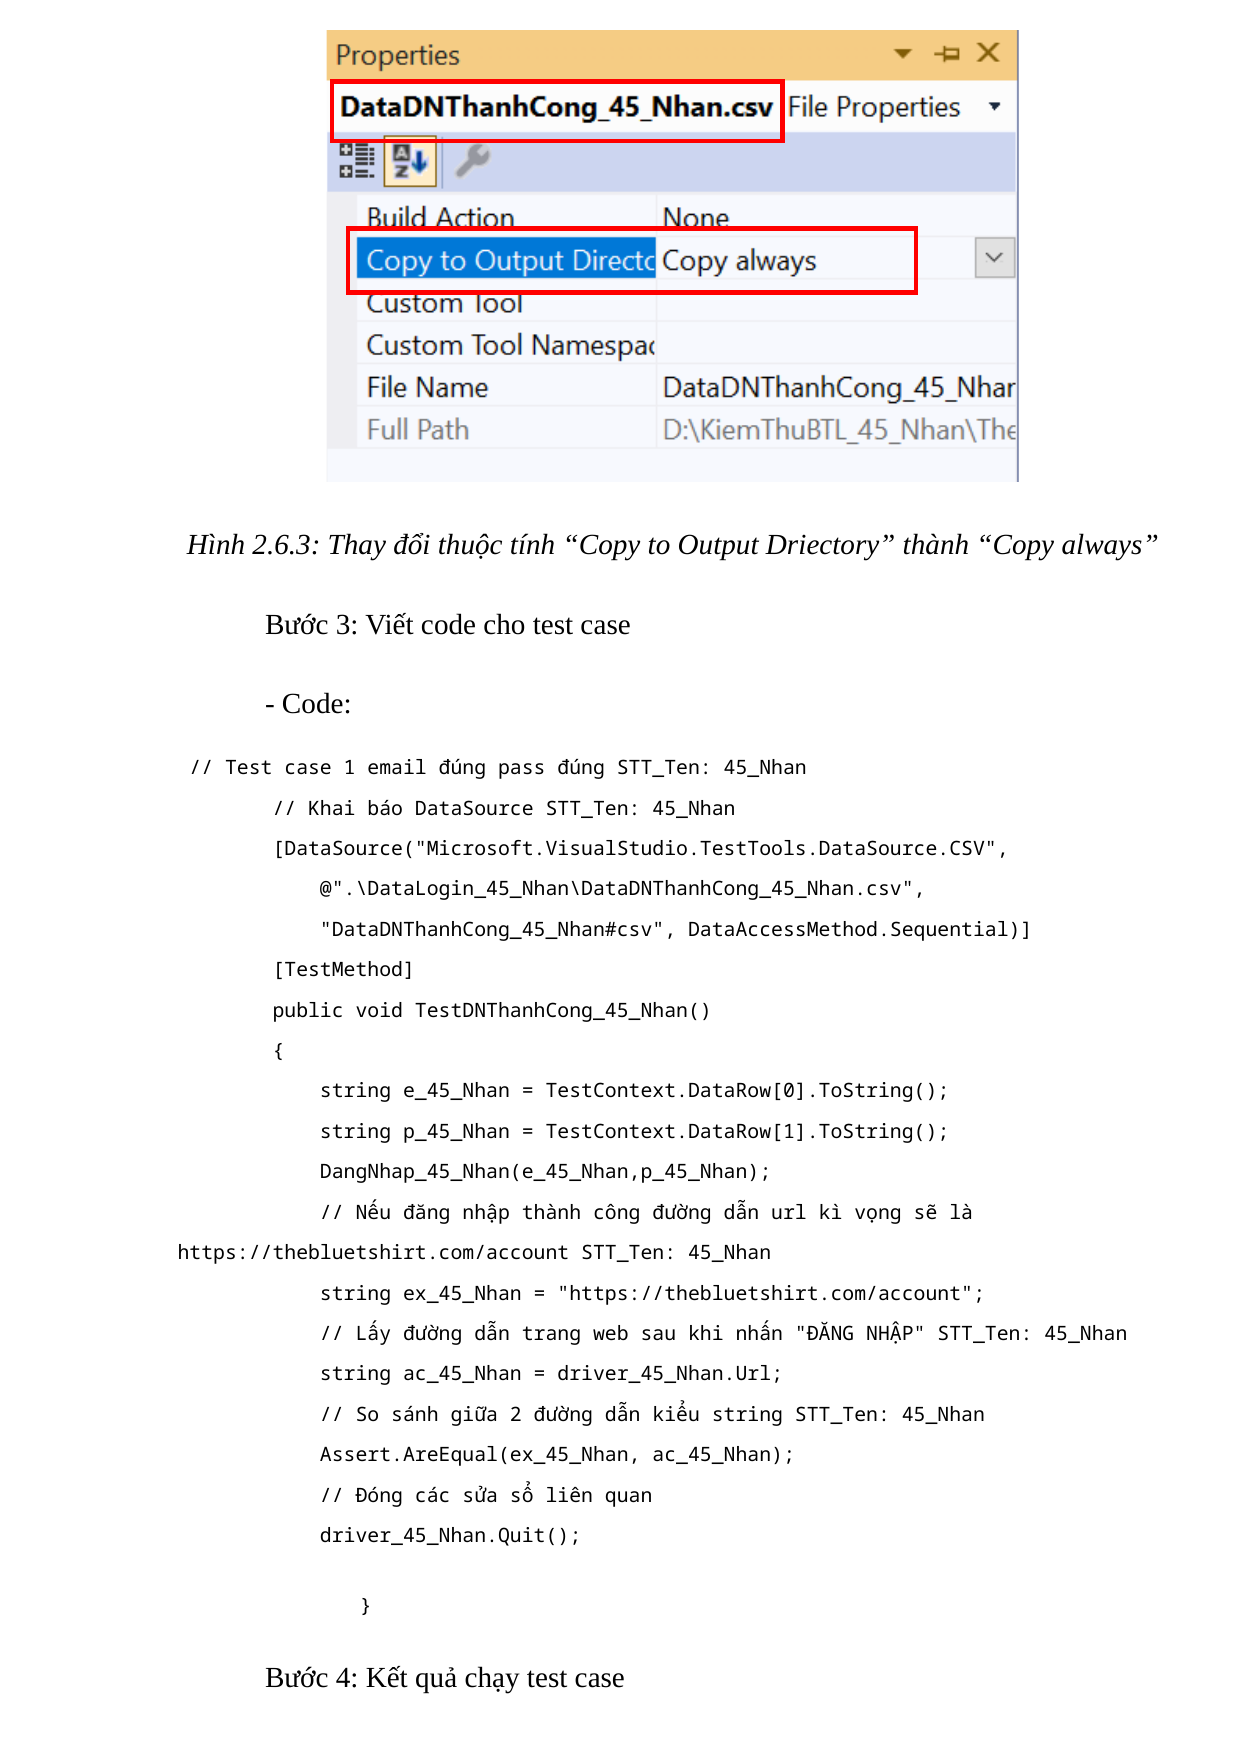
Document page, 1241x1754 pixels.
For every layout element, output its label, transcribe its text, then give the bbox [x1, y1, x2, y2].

text // Khai báo DataSource STT_Ten: 45_Nhan [177, 794, 1168, 821]
text driver_45_Nhan.Quit(); [177, 1521, 1168, 1548]
list Bước 4: Kết quả chạy test case [265, 1661, 1168, 1694]
list Hình 2.6.3: Thay đổi thuộc tính “Copy to Output Driectory” thành “Copy always” [177, 527, 1168, 561]
text // Lấy đường dẫn trang web sau khi nhấn "ĐĂNG NHẬP" STT_Ten: 45_Nhan [177, 1319, 1168, 1346]
list } [265, 1591, 1168, 1618]
text string ac_45_Nhan = driver_45_Nhan.Url; [177, 1360, 1168, 1387]
text // So sánh giữa 2 đường dẫn kiểu string STT_Ten: 45_Nhan [177, 1400, 1168, 1427]
text { [177, 1036, 1168, 1063]
text // Nếu đăng nhập thành công đường dẫn url kì vọng sẽ là https://thebluetshirt.com/account STT_Ten: 45_Nhan [177, 1198, 1168, 1265]
text // Đóng các sửa sổ liên quan [177, 1481, 1168, 1508]
text [TestMethod] [177, 956, 1168, 982]
picture [326, 30, 1019, 482]
text "DataDNThanhCong_45_Nhan#csv", DataAccessMethod.Sequential)] [177, 915, 1168, 942]
text [DataSource("Microsoft.VisualStudio.TestTools.DataSource.CSV", [177, 834, 1168, 861]
text string e_45_Nhan = TestContext.DataRow[0].ToString(); [177, 1077, 1168, 1104]
text Assert.AreEqual(ex_45_Nhan, ac_45_Nhan); [177, 1441, 1168, 1467]
text public void TestDNThanhCong_45_Nhan() [177, 996, 1168, 1023]
list Bước 3: Viết code cho test case [265, 607, 1168, 641]
text string ex_45_Nhan = "https://thebluetshirt.com/account"; [177, 1279, 1168, 1306]
text DangNhap_45_Nhan(e_45_Nhan,p_45_Nhan); [177, 1158, 1168, 1184]
text @".\DataLogin_45_Nhan\DataDNThanhCong_45_Nhan.csv", [177, 875, 1168, 902]
text string p_45_Nhan = TestContext.DataRow[1].ToString(); [177, 1117, 1168, 1144]
list - Code: [265, 686, 1168, 720]
text // Test case 1 email đúng pass đúng STT_Ten: 45_Nhan [177, 753, 1168, 780]
